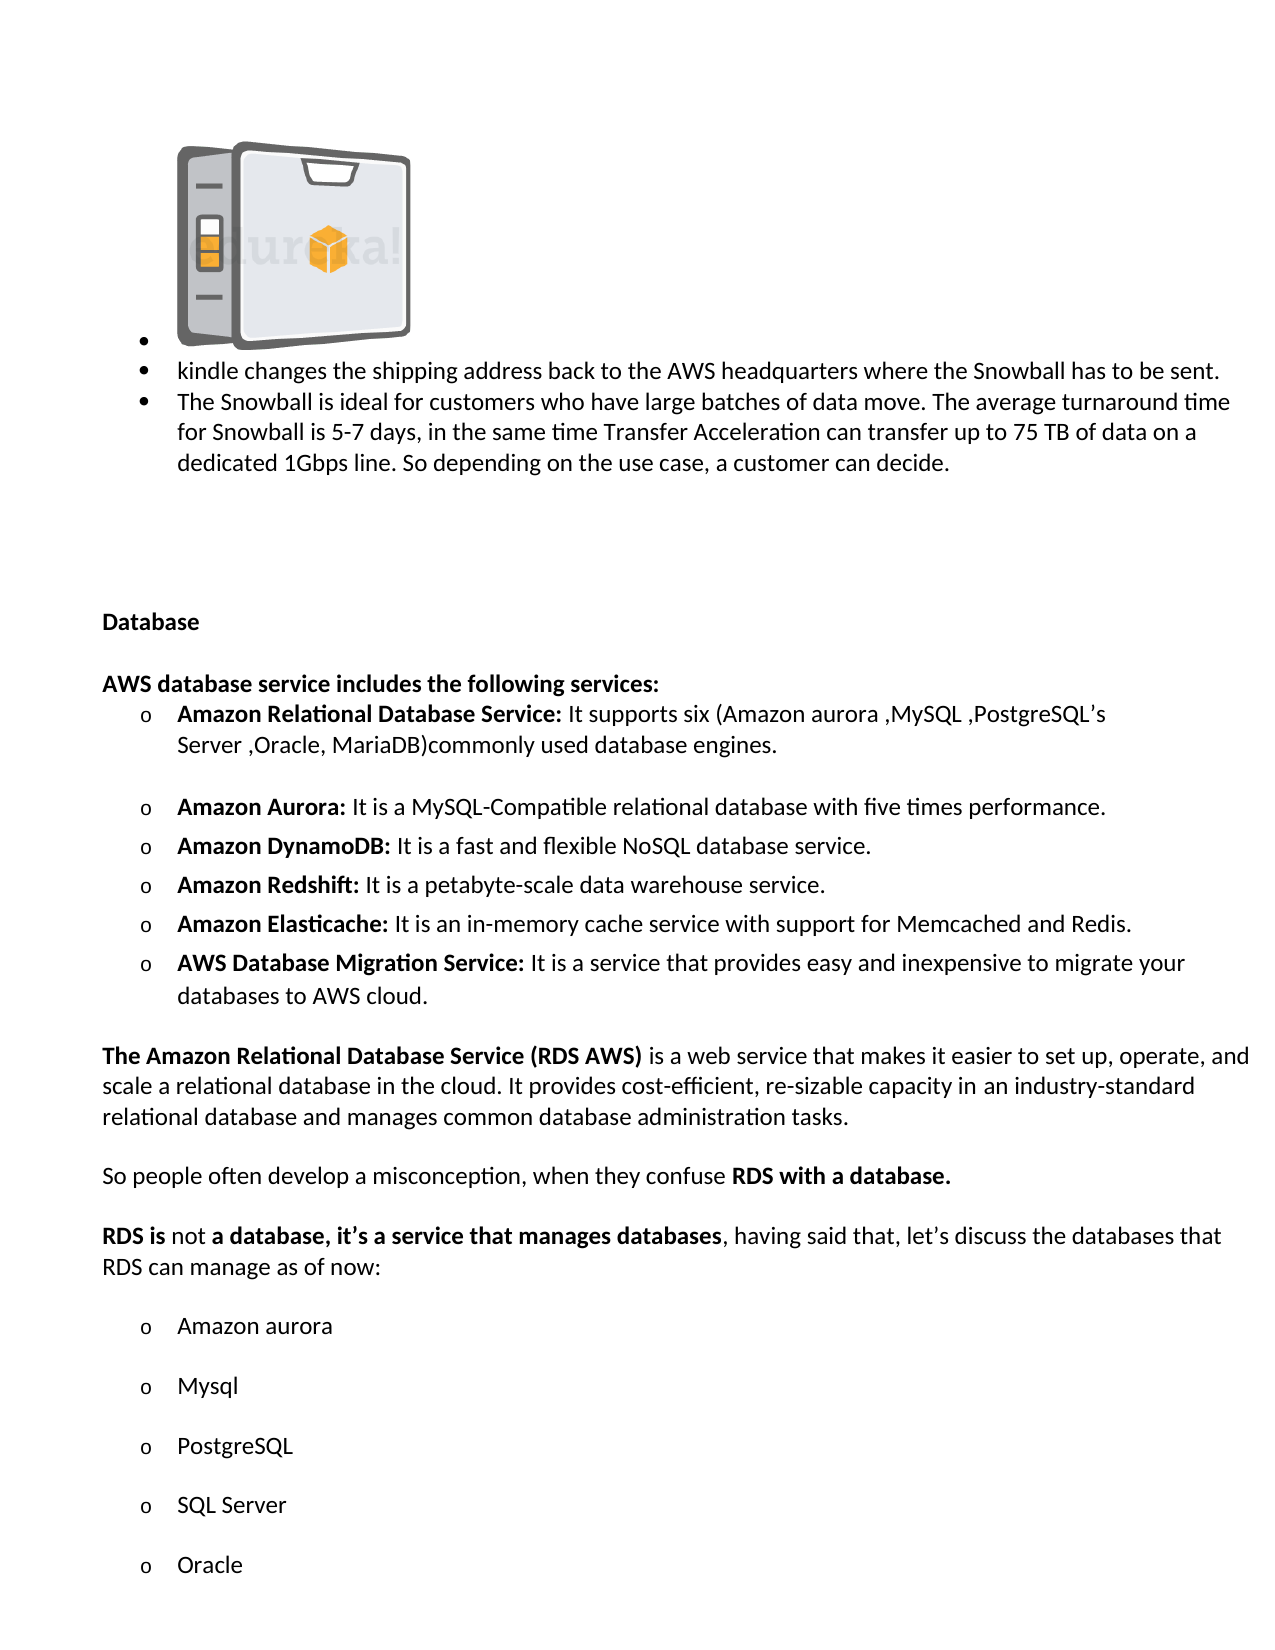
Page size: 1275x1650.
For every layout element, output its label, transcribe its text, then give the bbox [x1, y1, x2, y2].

list The Snowball is ideal for customers who have large batches of data move. The average turnaround time for Snowball is 5-7 days, in the same time Transfer Acceleration can transfer up to 75 TB of data on a dedicated 1Gbps line. So depending on the use case, a customer can decide. [139, 386, 1254, 477]
list Amazon Elasticache: It is an in-memory cache service with support for Memcached and Redis. [139, 906, 1254, 939]
picture [177, 141, 411, 350]
list Amazon Aurora: It is a MySQL-Compatible relational database with five times performance. [139, 789, 1254, 822]
list AWS Database Migration Service: It is a service that provides easy and inexpensive to migrate your databases to AWS cloud. [139, 945, 1254, 1011]
list Mysql [139, 1370, 1254, 1401]
text The Amazon Relational Database Service (RDS AWS) is a web service that makes it easier to set up, operate, and scale a relational database in the cloud. It provides cost-efficient, re-sizable capacity in an industry-standard relational database and manages common database administration tasks. [102, 1040, 1254, 1131]
list Amazon aurora [139, 1310, 1254, 1341]
list Amazon DynamoDB: It is a fast and flexible NoSQL database service. [139, 828, 1254, 861]
text So people often develop a misconception, when they confuse RDS with a database. [102, 1161, 1254, 1191]
list kindle changes the shipping address back to the AWS headquarters where the Snowball has to be sent. [139, 355, 1254, 386]
subtitle AWS database service includes the following services: [102, 666, 1254, 698]
list Amazon Relational Database Service: It supports six (Amazon aurora ,MySQL ,PostgreSQL’s Server ,Oracle, MariaDB)commonly used database engines. [139, 698, 1254, 759]
list Amazon Redshift: It is a petabyte-scale data warehouse service. [139, 867, 1254, 900]
list PostgreSQL [139, 1430, 1254, 1460]
text RDS is not a database, it’s a service that manages databases, having said that, let’s discuss the databases that RDS can manage as of now: [102, 1220, 1254, 1281]
list Oracle [139, 1549, 1254, 1580]
text Database [102, 606, 1254, 637]
list SQL Server [139, 1489, 1254, 1520]
